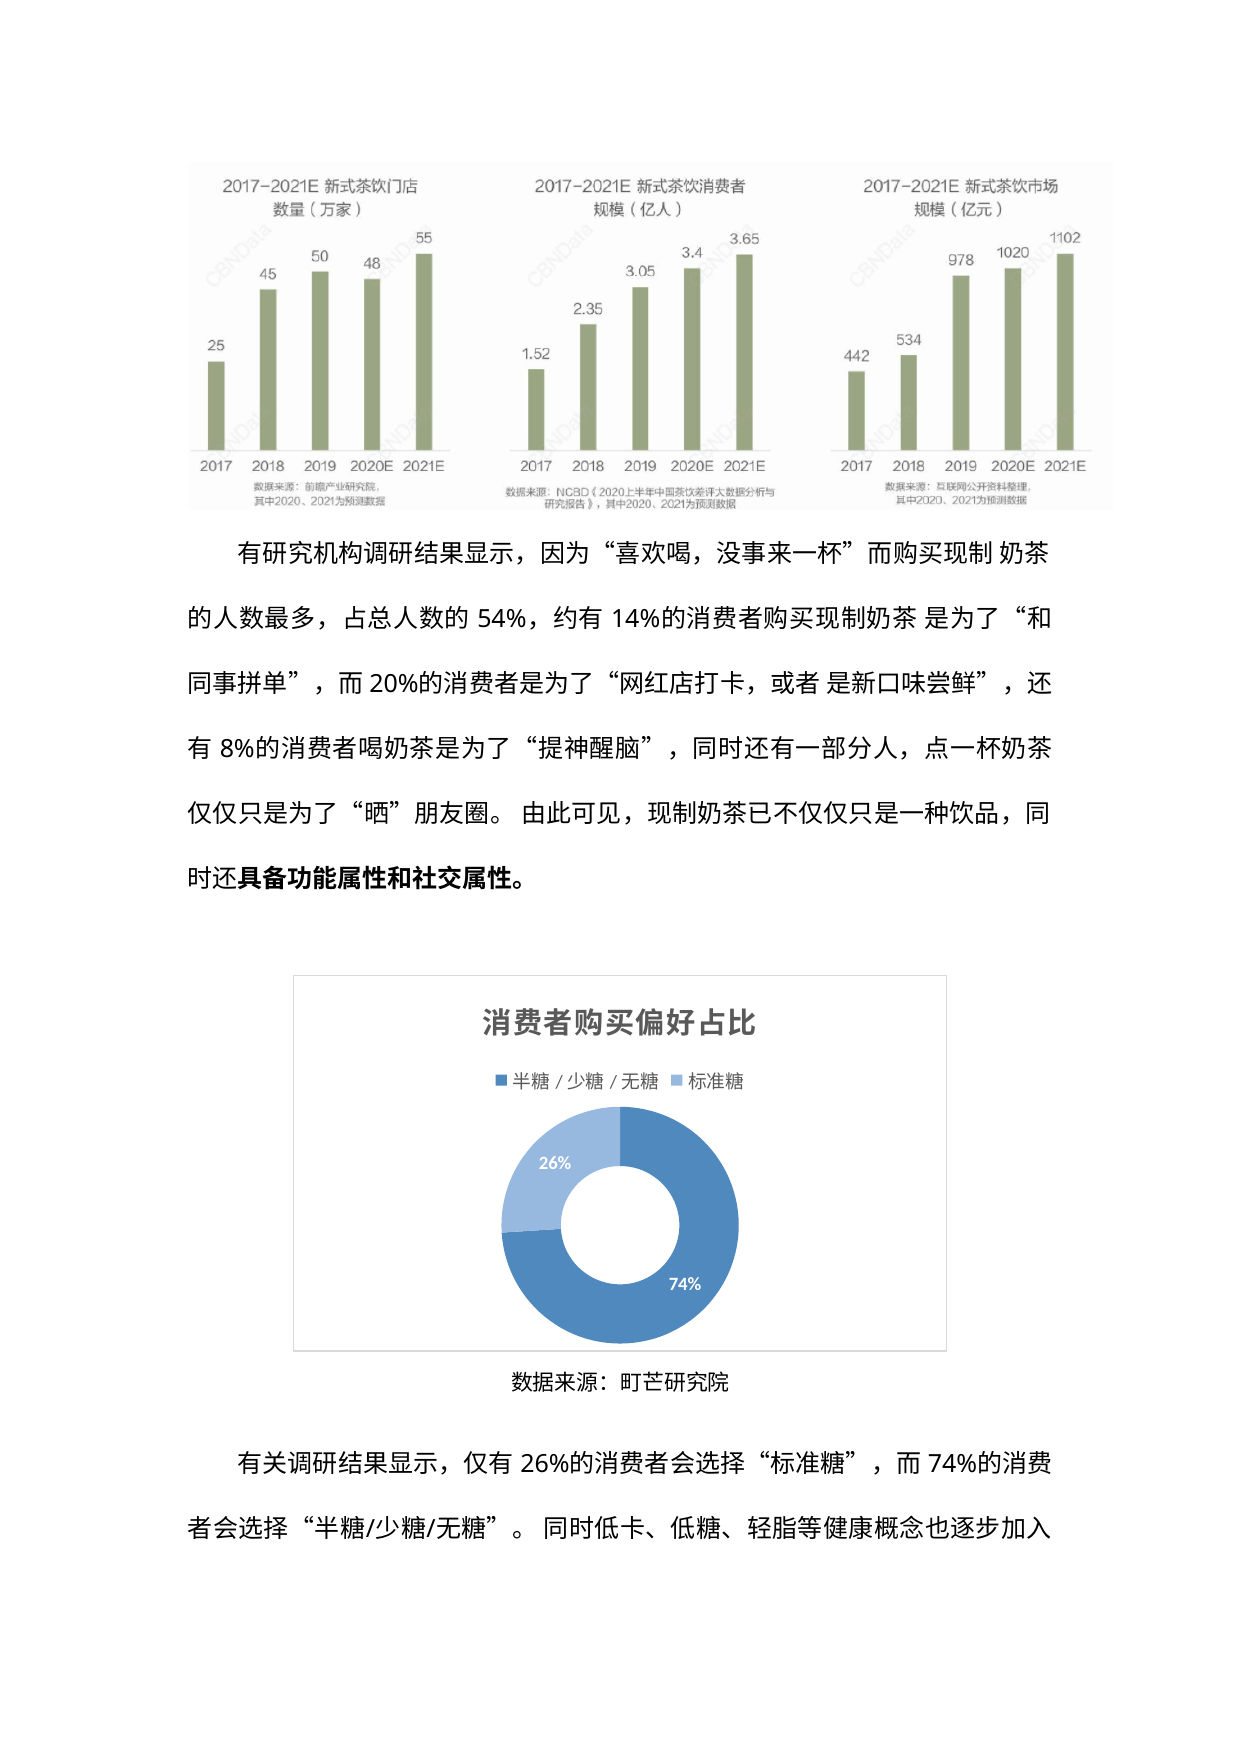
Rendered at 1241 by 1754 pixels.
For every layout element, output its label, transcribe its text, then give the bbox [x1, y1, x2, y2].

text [187, 1429, 1053, 1559]
text 数据来源：町芒研究院 [187, 1364, 1053, 1397]
picture [187, 162, 1114, 510]
text 有研究机构调研结果显示，因为“喜欢喝，没事来一杯”而购买现制 奶茶的人数最多，占总人数的 54%，约有 14%的消费者购买现制奶茶 是为了“和同事拼单”，而 20%的消费者是为了“网红店打卡，或者 是新口味尝鲜”，还有 8%的消费者喝奶茶是为了“提神醒脑”，同时还有一部分人，点一杯奶茶仅仅只是为了“晒”朋友圈。 由此可见，现制奶茶已不仅仅只是一种饮品，同时还具备功能属性和社交属性。 [187, 519, 1053, 909]
